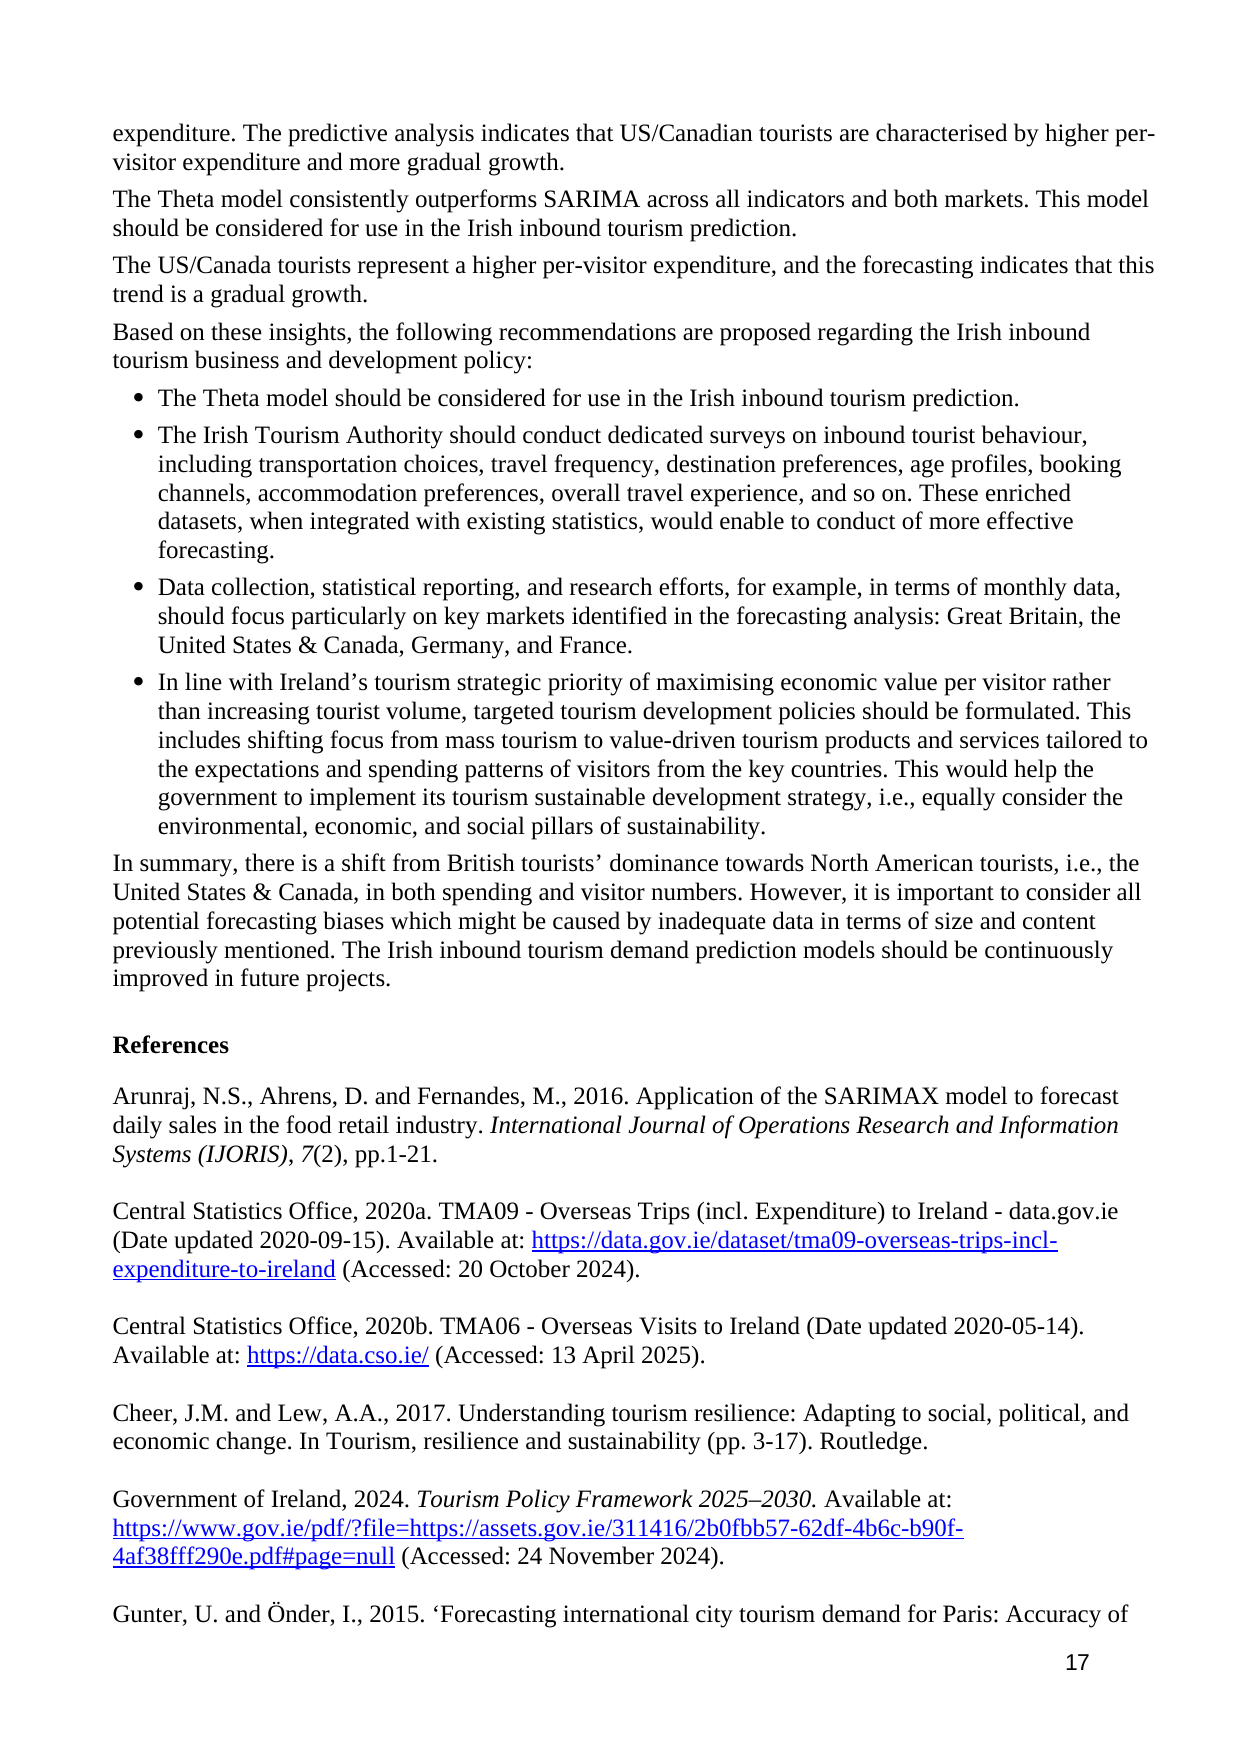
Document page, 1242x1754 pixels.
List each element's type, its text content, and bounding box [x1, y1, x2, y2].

text Arunraj, N.S., Ahrens, D. and Fernandes, M., 2016. Application of the SARIMAX model to forecast daily sales in the food retail industry. International Journal of Operations Research and Information Systems (IJORIS), 7(2), pp.1-21. [112, 1081, 1128, 1168]
text In summary, there is a shift from British tourists’ dominance towards North American tourists, i.e., the United States & Canada, in both spending and visitor numbers. However, it is important to consider all potential forecasting biases which might be caused by inadequate data in terms of size and content previously mentioned. The Irish inbound tourism demand prediction models should be continuously improved in future projects. [112, 848, 1158, 992]
subtitle References [112, 1030, 1129, 1058]
text Government of Ireland, 2024. Tourism Policy Framework 2025–2030. Available at: https://www.gov.ie/pdf/?file=https://assets.gov.ie/311416/2b0fbb57-62df-4b6c-b90f-4af38fff290e.pdf#page=null (Accessed: 24 November 2024). [112, 1484, 1129, 1570]
text Cheer, J.M. and Lew, A.A., 2017. Understanding tourism resilience: Adapting to social, political, and economic change. In Tourism, resilience and sustainability (pp. 3-17). Routledge. [112, 1398, 1129, 1455]
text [112, 1599, 1129, 1628]
list In line with Ireland’s tourism strategic priority of maximising economic value per visitor rather than increasing tourist volume, targeted tourism development policies should be formulated. This includes shifting focus from mass tourism to value-driven tourism products and services tailored to the expectations and spending patterns of visitors from the key countries. This would help the government to implement its tourism sustainable development strategy, i.e., equally consider the environmental, economic, and social pillars of sustainability. [134, 667, 1158, 840]
text The Theta model consistently outperforms SARIMA across all indicators and both markets. This model should be considered for use in the Irish inbound tourism prediction. [112, 184, 1158, 242]
list Data collection, statistical reporting, and research efforts, for example, in terms of monthly data, should focus particularly on key markets identified in the forecasting analysis: Great Britain, the United States & Canada, Germany, and France. [134, 572, 1158, 659]
text The US/Canada tourists represent a higher per-visitor expenditure, and the forecasting indicates that this trend is a gradual growth. [112, 250, 1158, 308]
list The Irish Tourism Authority should conduct dedicated surveys on inbound tourist behaviour, including transportation choices, travel frequency, destination preferences, age profiles, booking channels, accommodation preferences, overall travel experience, and so on. These enriched datasets, when integrated with existing statistics, would enable to conduct of more effective forecasting. [134, 420, 1158, 564]
text Central Statistics Office, 2020b. TMA06 - Overseas Visits to Ireland (Date updated 2020-05-14). Available at: https://data.cso.ie/ (Accessed: 13 April 2025). [112, 1311, 1129, 1369]
text Central Statistics Office, 2020a. TMA09 - Overseas Trips (incl. Expenditure) to Ireland - data.gov.ie (Date updated 2020-09-15). Available at: https://data.gov.ie/dataset/tma09-overseas-trips-incl-expenditure-to-ireland (Accessed: 20 October 2024). [112, 1196, 1129, 1283]
list The Theta model should be considered for use in the Irish inbound tourism prediction. [134, 383, 1158, 411]
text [112, 118, 1158, 176]
text Based on these insights, the following recommendations are proposed regarding the Irish inbound tourism business and development policy: [112, 317, 1158, 374]
